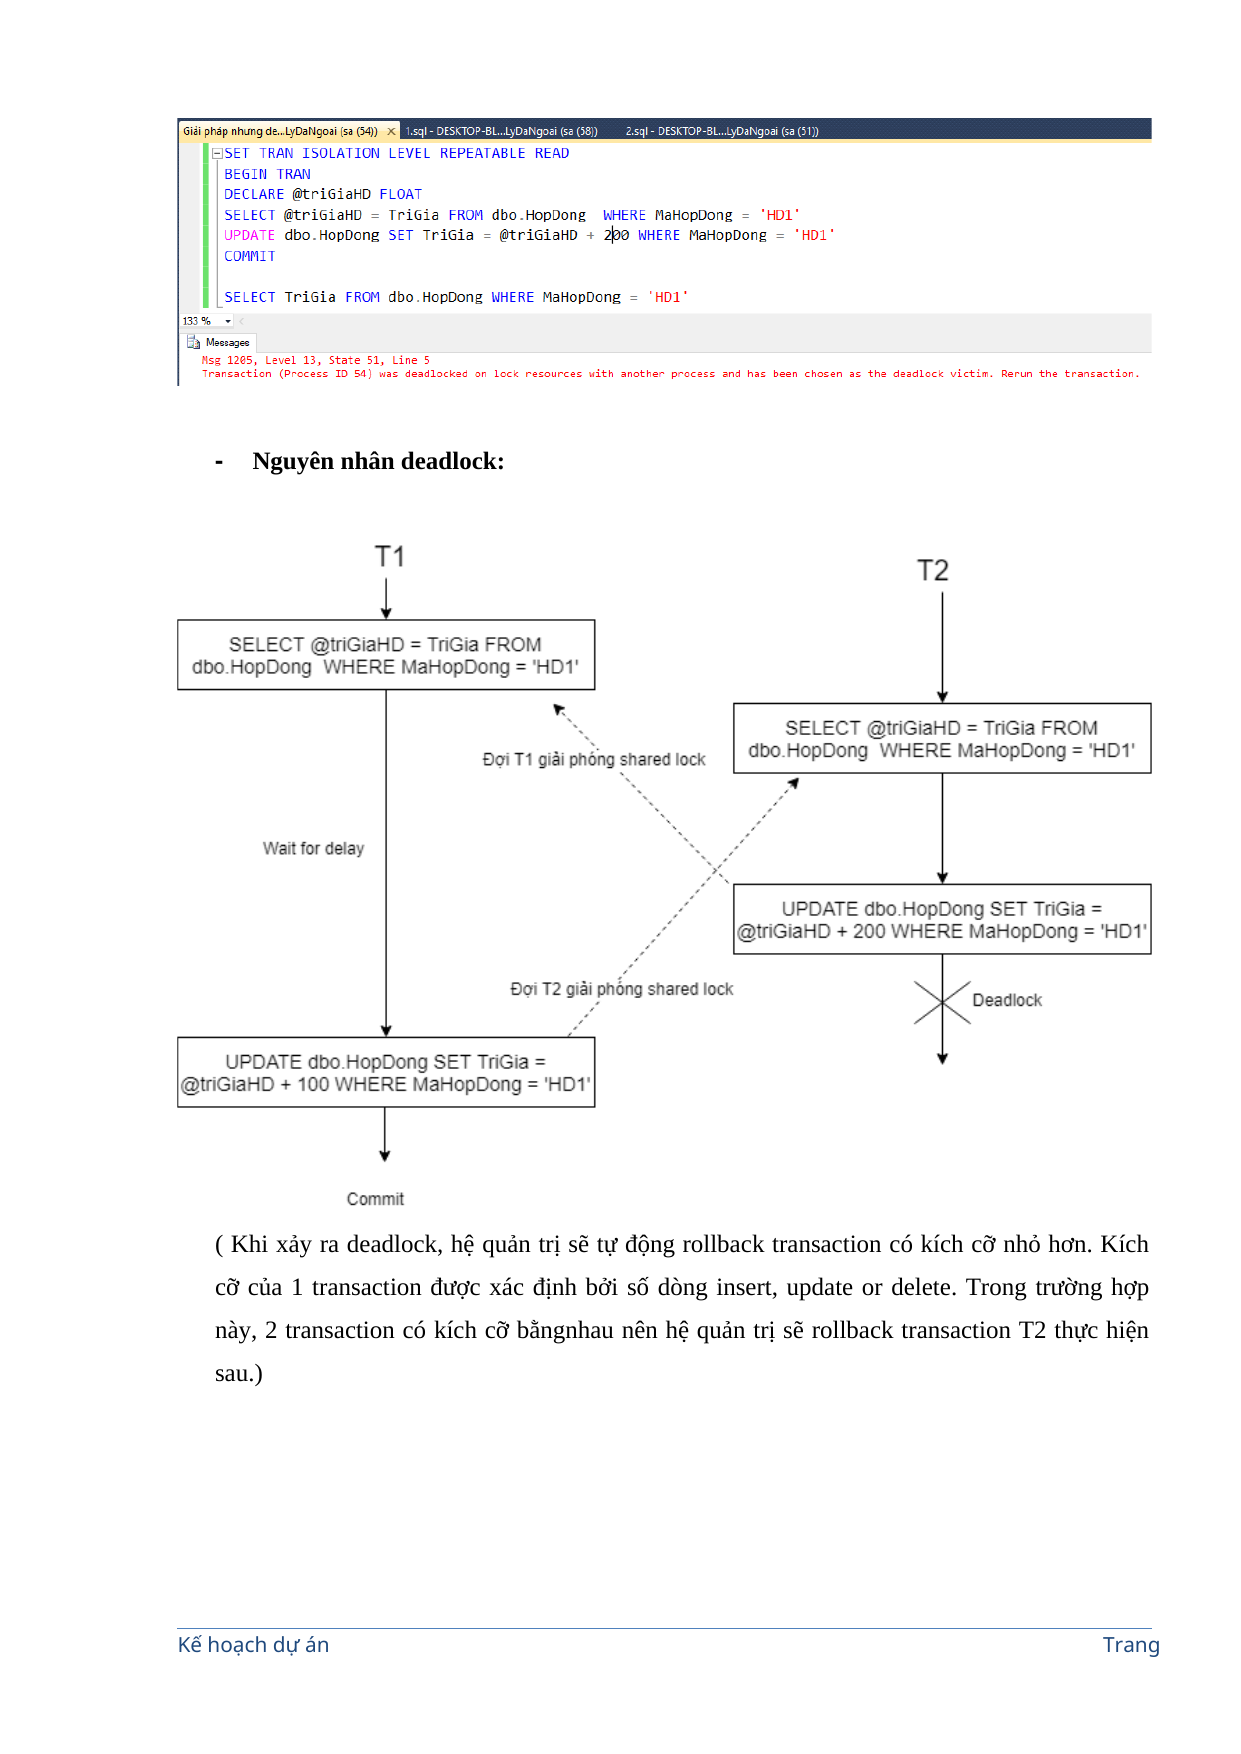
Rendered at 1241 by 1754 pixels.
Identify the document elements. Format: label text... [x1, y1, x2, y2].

text ( Khi xảy ra deadlock, hệ quản trị sẽ tự động rollback transaction có kích cỡ nhỏ hơn. Kích cỡ của 1 transaction được xác định bởi số dòng insert, update or delete. Trong trường hợp này, 2 transaction có kích cỡ bằngnhau nên hệ quản trị sẽ rollback transaction T2 thực hiện sau.) [215, 1229, 1152, 1387]
list Nguyên nhân deadlock: [215, 442, 1152, 477]
picture [177, 536, 1152, 1215]
picture [177, 118, 1152, 386]
